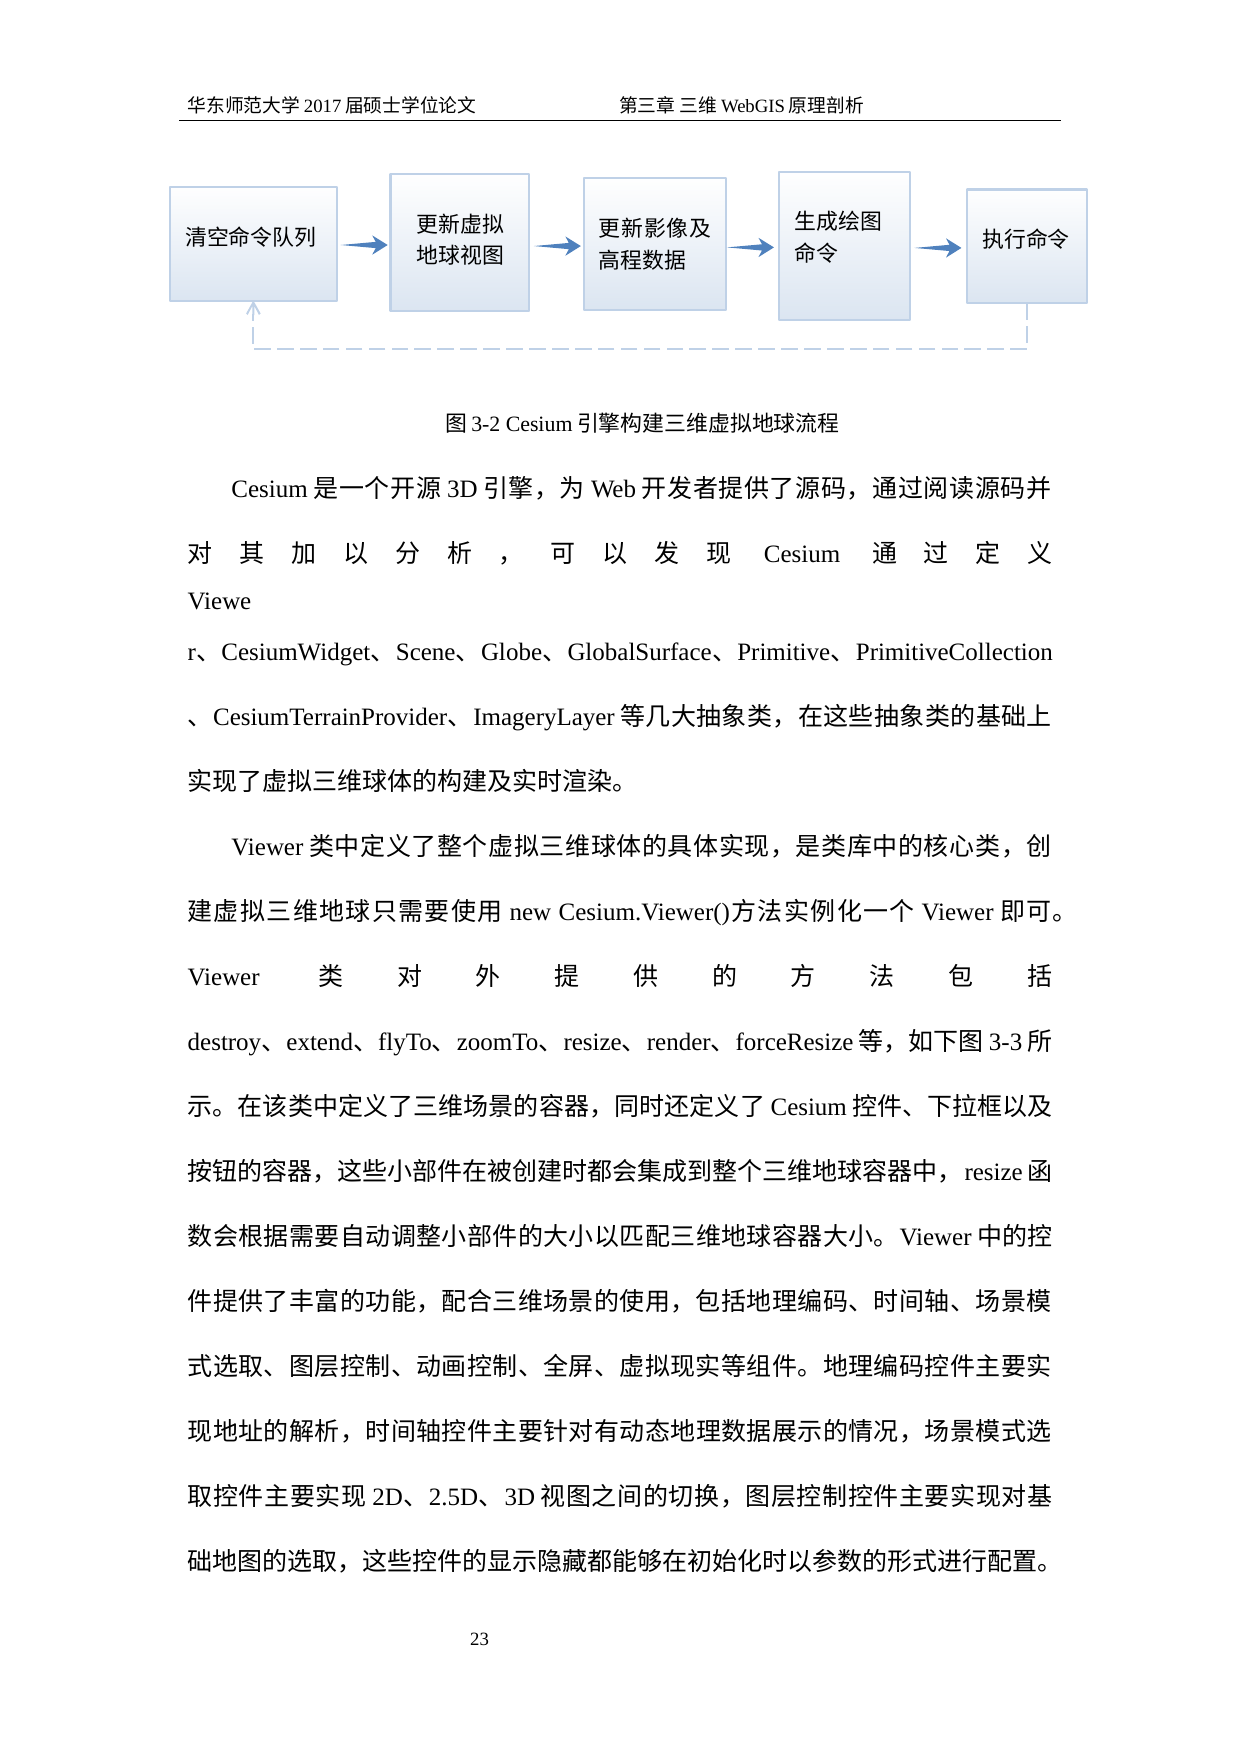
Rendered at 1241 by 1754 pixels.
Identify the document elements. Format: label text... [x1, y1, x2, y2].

text Viewer类中定义了整个虚拟三维球体的具体实现，是类库中的核心类，创建虚拟三维地球只需要使用new Cesium.Viewer()方法实例化一个Viewer即可。Viewer类对外提供的方法包括destroy、extend、flyTo、zoomTo、resize、render、forceResize等，如下图3-3所示。在该类中定义了三维场景的容器，同时还定义了Cesium控件、下拉框以及按钮的容器，这些小部件在被创建时都会集成到整个三维地球容器中，resize函数会根据需要自动调整小部件的大小以匹配三维地球容器大小。Viewer中的控件提供了丰富的功能，配合三维场景的使用，包括地理编码、时间轴、场景模式选取、图层控制、动画控制、全屏、虚拟现实等组件。地理编码控件主要实现地址的解析，时间轴控件主要针对有动态地理数据展示的情况，场景模式选取控件主要实现2D、2.5D、3D视图之间的切换，图层控制控件主要实现对基础地图的选取，这些控件的显示隐藏都能够在初始化时以参数的形式进行配置。 [187, 812, 1053, 1592]
text Cesium是一个开源3D引擎，为Web开发者提供了源码，通过阅读源码并对其加以分析，可以发现Cesium通过定义Viewer、CesiumWidget、Scene、Globe、GlobalSurface、Primitive、PrimitiveCollection、CesiumTerrainProvider、ImageryLayer等几大抽象类，在这些抽象类的基础上实现了虚拟三维球体的构建及实时渲染。 [187, 454, 1053, 812]
text 图3-2 Cesium引擎构建三维虚拟地球流程 [187, 406, 1053, 438]
